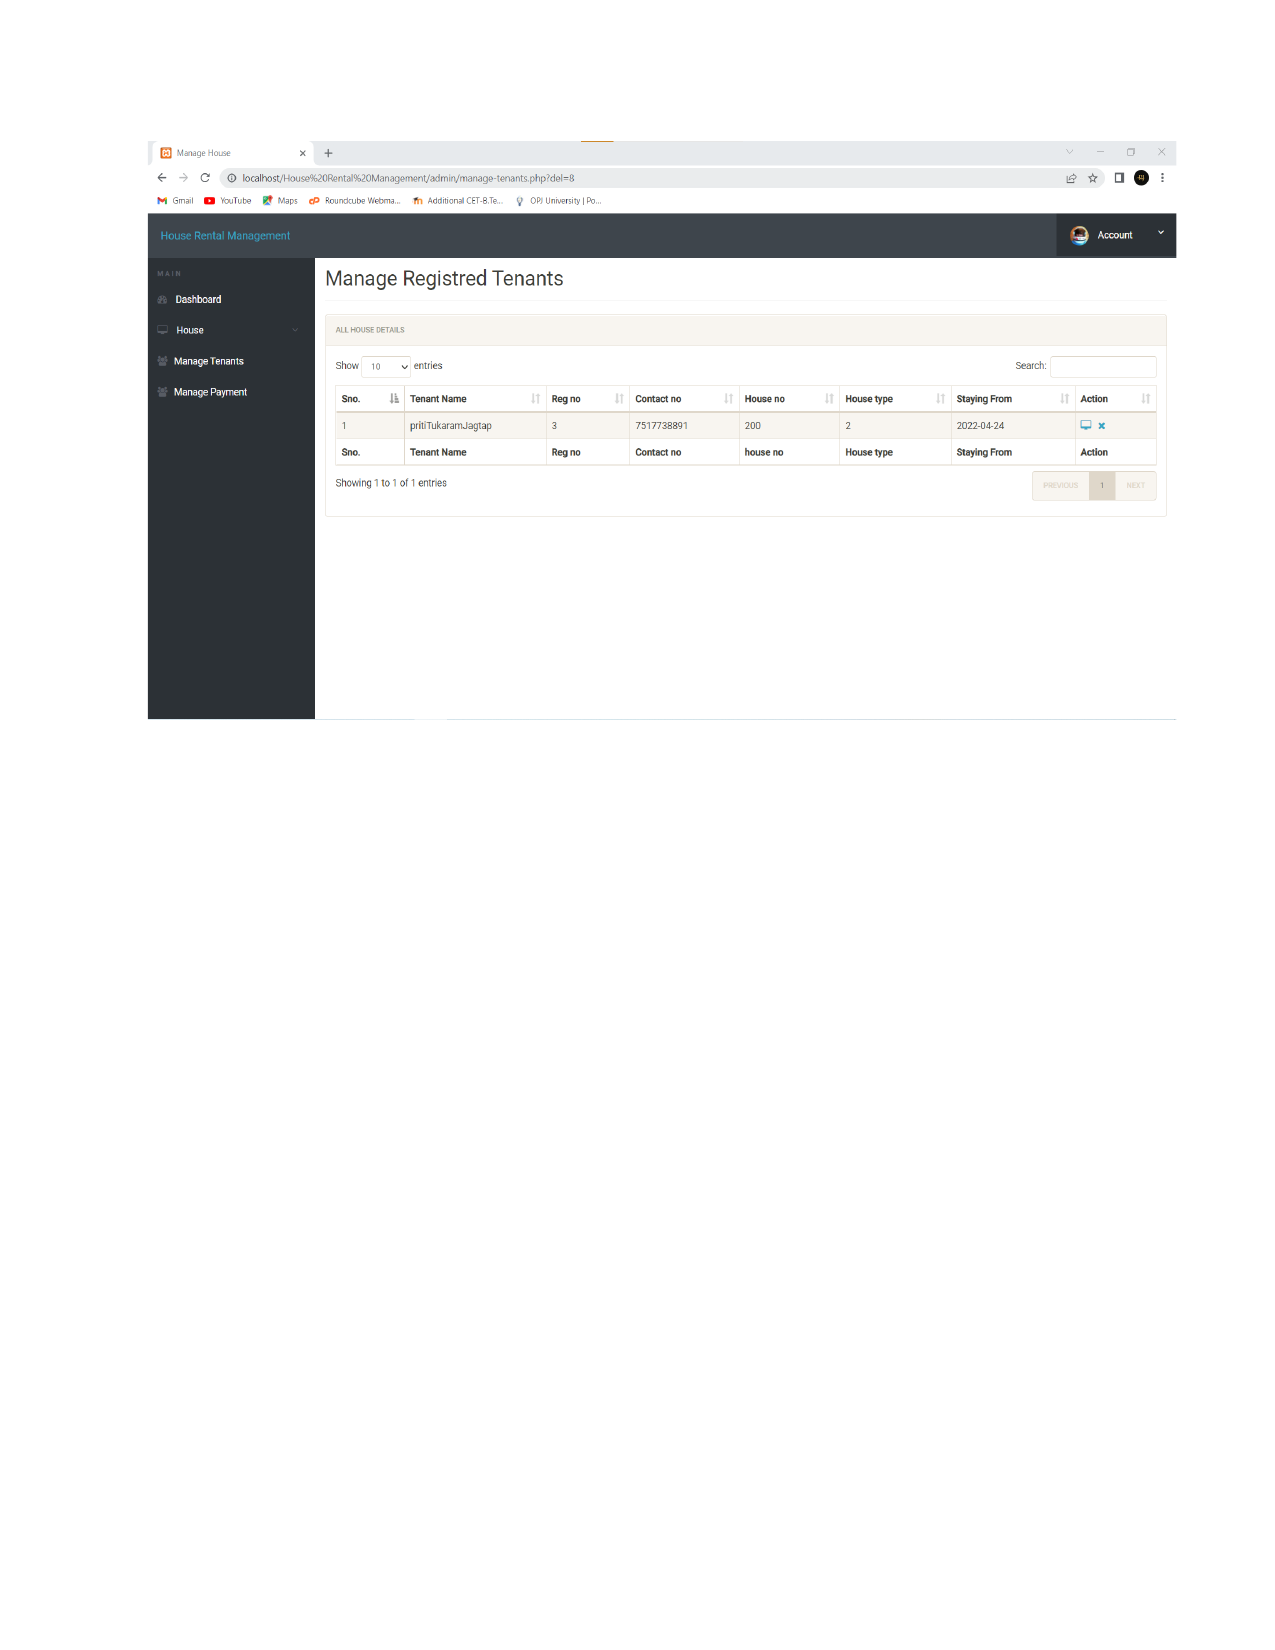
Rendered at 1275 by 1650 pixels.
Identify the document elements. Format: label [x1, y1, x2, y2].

picture [147, 141, 1177, 720]
